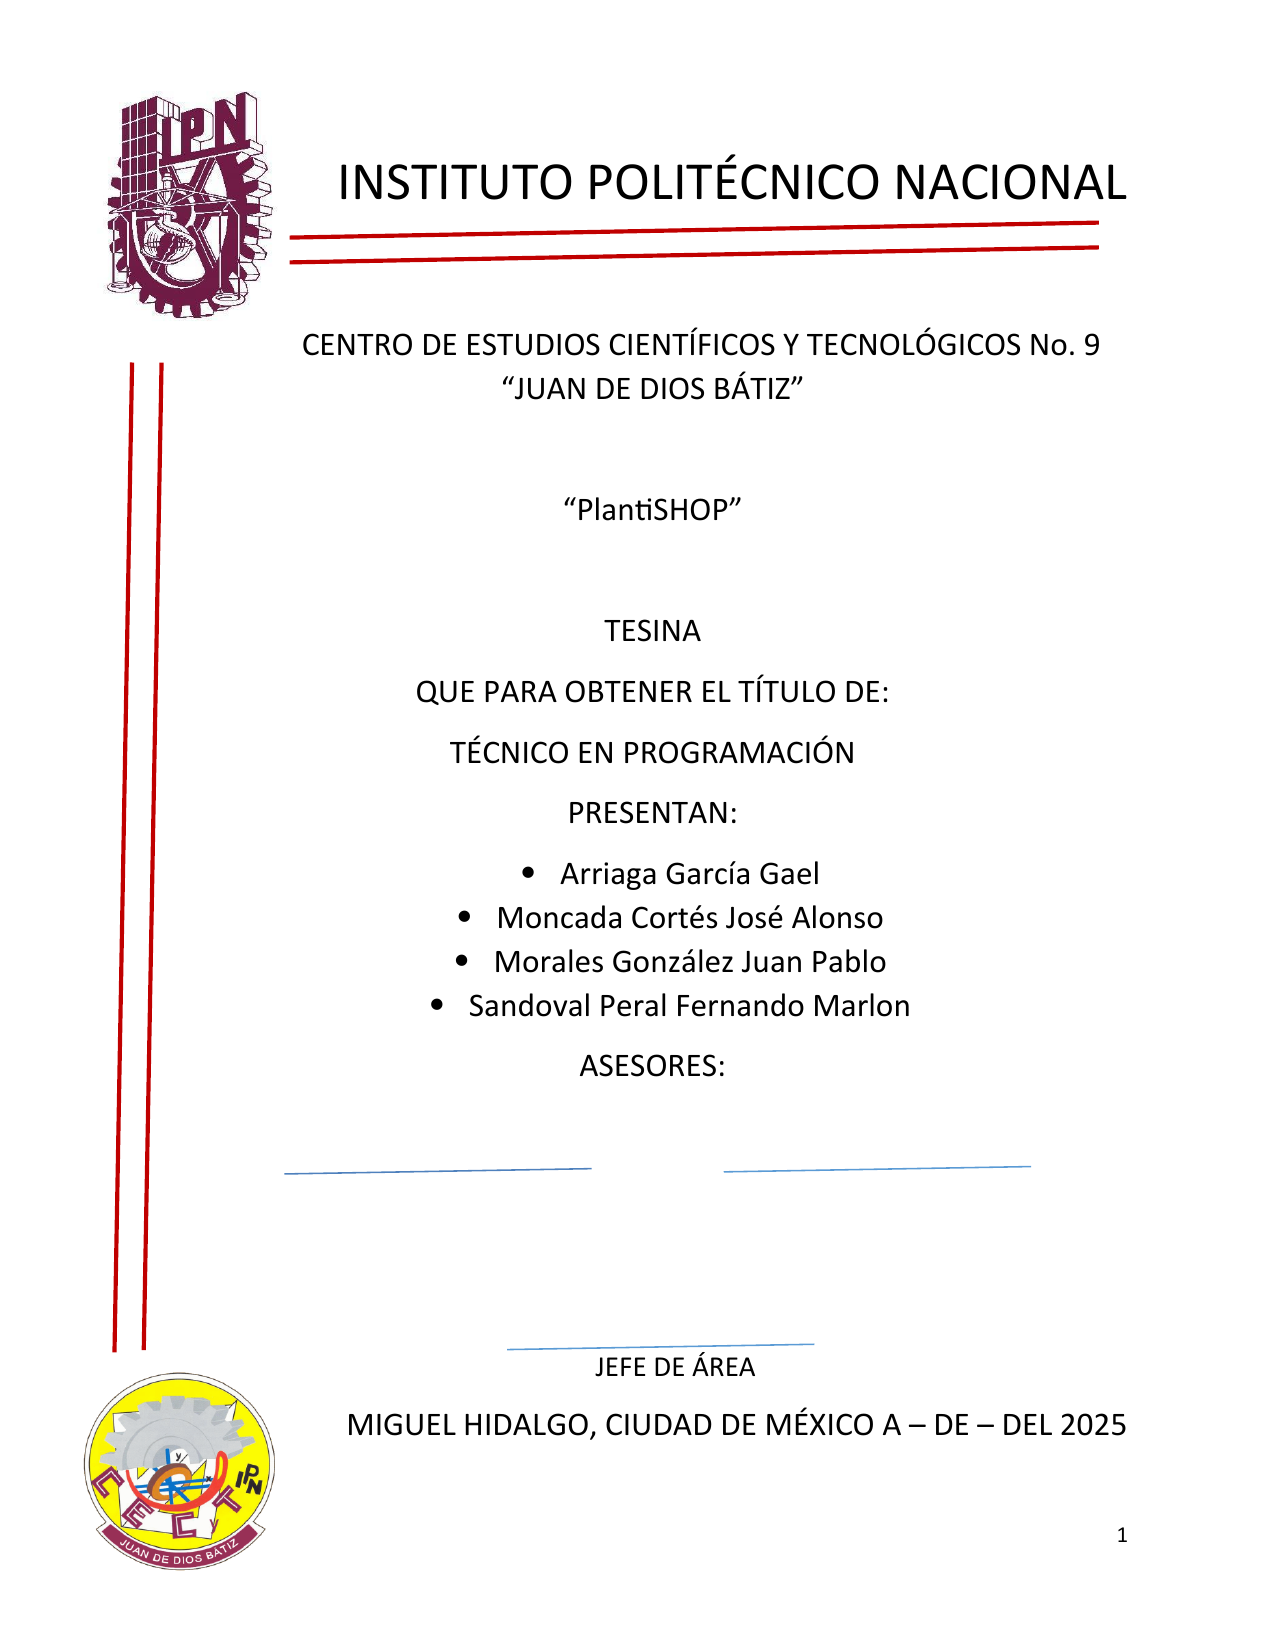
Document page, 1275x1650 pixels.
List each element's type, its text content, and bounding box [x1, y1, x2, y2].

picture [86, 80, 293, 329]
list Sandoval Peral Fernando Marlon [215, 984, 1128, 1024]
text JEFE DE ÁREA [177, 1348, 1128, 1383]
text INSTITUTO POLITÉCNICO NACIONAL [293, 147, 1128, 213]
text CENTRO DE ESTUDIOS CIENTÍFICOS Y TECNOLÓGICOS No. 9 “JUAN DE DIOS BÁTIZ” [177, 323, 1128, 408]
text TESINA [177, 609, 1128, 650]
text MIGUEL HIDALGO, CIUDAD DE MÉXICO A – DE – DEL 2025 [287, 1403, 1128, 1443]
text ASESORES: [177, 1044, 1128, 1085]
picture [75, 1372, 287, 1572]
list Morales González Juan Pablo [215, 940, 1128, 981]
text PRESENTAN: [177, 791, 1128, 832]
list Moncada Cortés José Alonso [215, 896, 1128, 937]
list Arriaga García Gael [215, 852, 1128, 893]
text TÉCNICO EN PROGRAMACIÓN [177, 731, 1128, 771]
text “PlantiSHOP” [177, 488, 1128, 529]
text QUE PARA OBTENER EL TÍTULO DE: [177, 670, 1128, 711]
